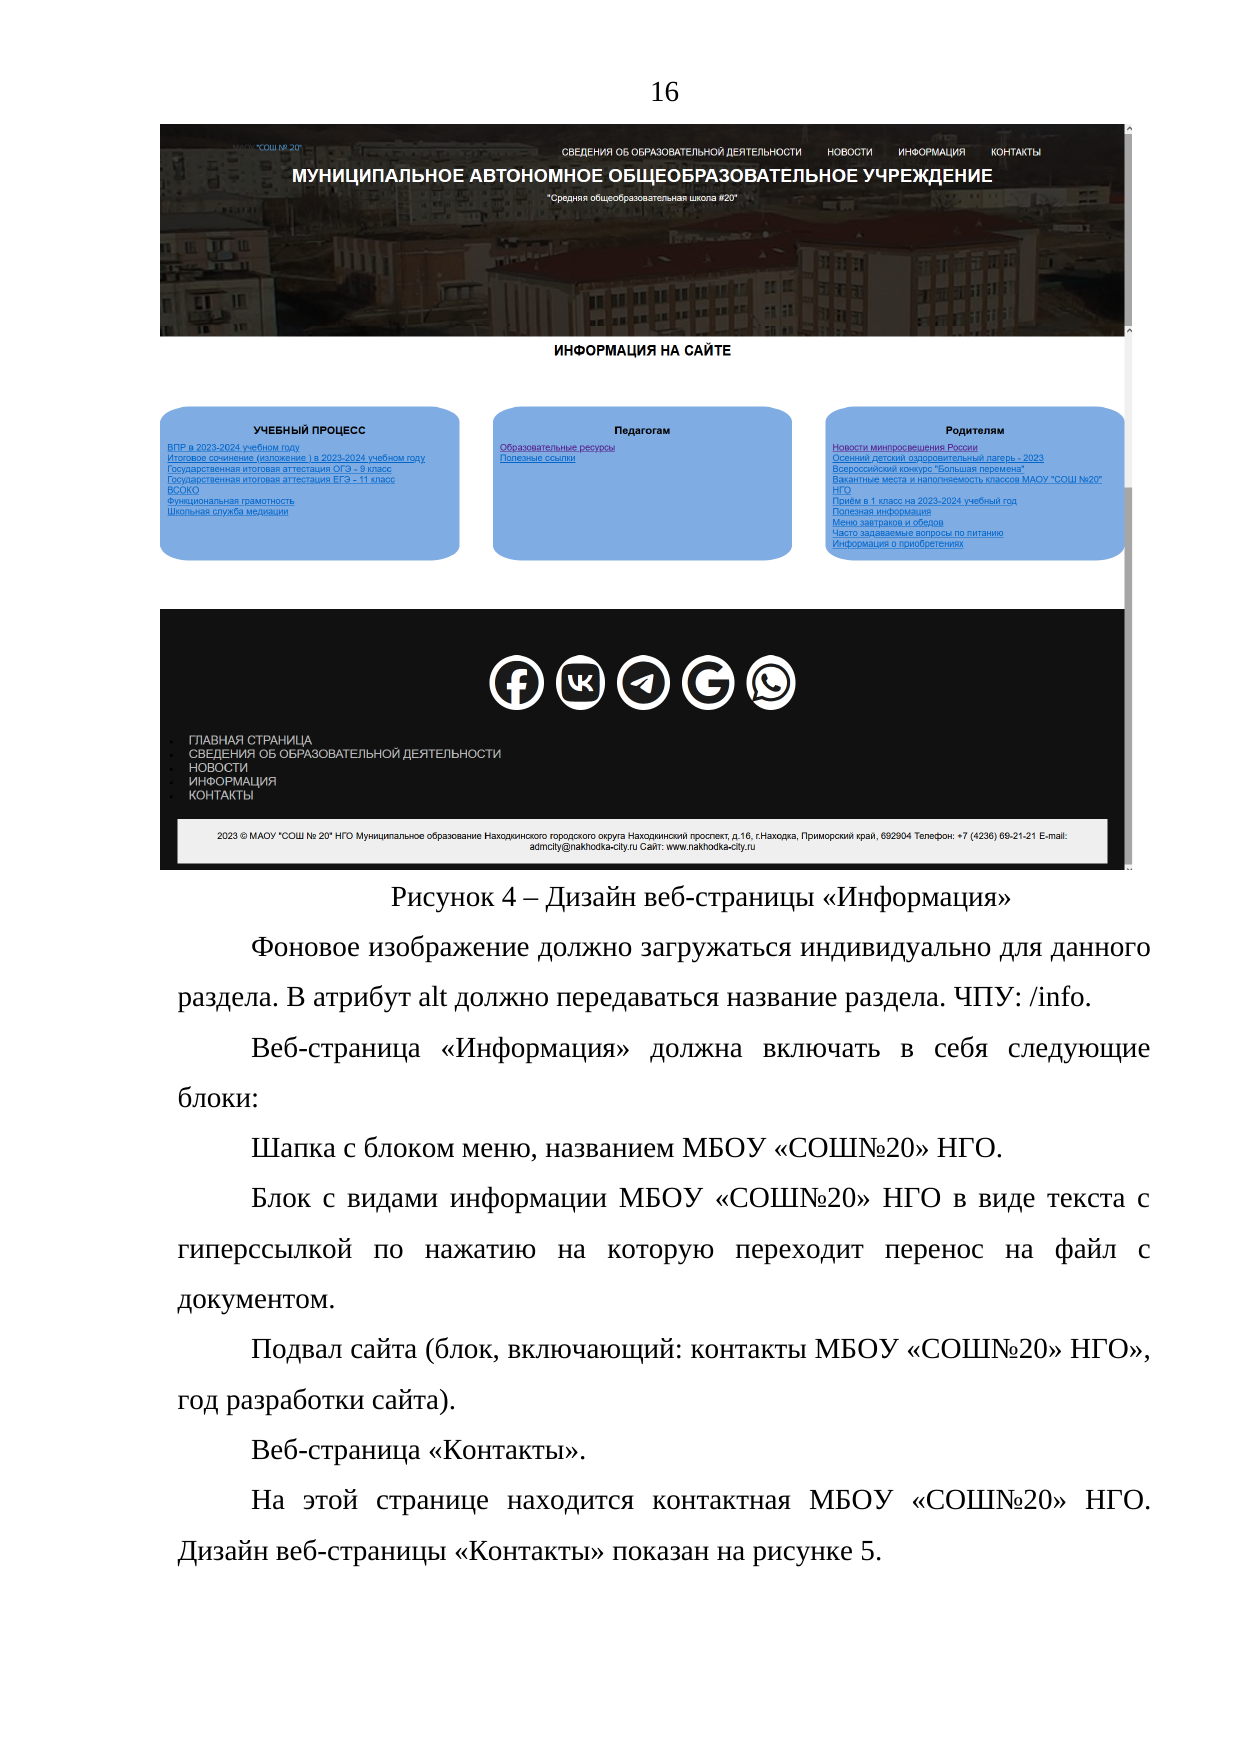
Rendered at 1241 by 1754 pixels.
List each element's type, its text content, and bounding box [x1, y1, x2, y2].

text Фоновое изображение должно загружаться индивидуально для данного раздела. В атрибут alt должно передаваться название раздела. ЧПУ: /info. [177, 929, 1152, 1013]
text На этой странице находится контактная МБОУ «СОШ№20» НГО. Дизайн веб-страницы «Контакты» показан на рисунке 5. [177, 1482, 1152, 1566]
picture [160, 124, 1131, 871]
text Веб-страница «Информация» должна включать в себя следующие блоки: [177, 1030, 1152, 1113]
text Шапка с блоком меню, названием МБОУ «СОШ№20» НГО. [177, 1130, 1152, 1164]
text Подвал сайта (блок, включающий: контакты МБОУ «СОШ№20» НГО», год разработки сайта). [177, 1332, 1152, 1415]
text Блок с видами информации МБОУ «СОШ№20» НГО в виде текста с гиперссылкой по нажатию на которую переходит перенос на файл с документом. [177, 1181, 1152, 1315]
text Веб-страница «Контакты». [177, 1432, 1152, 1466]
